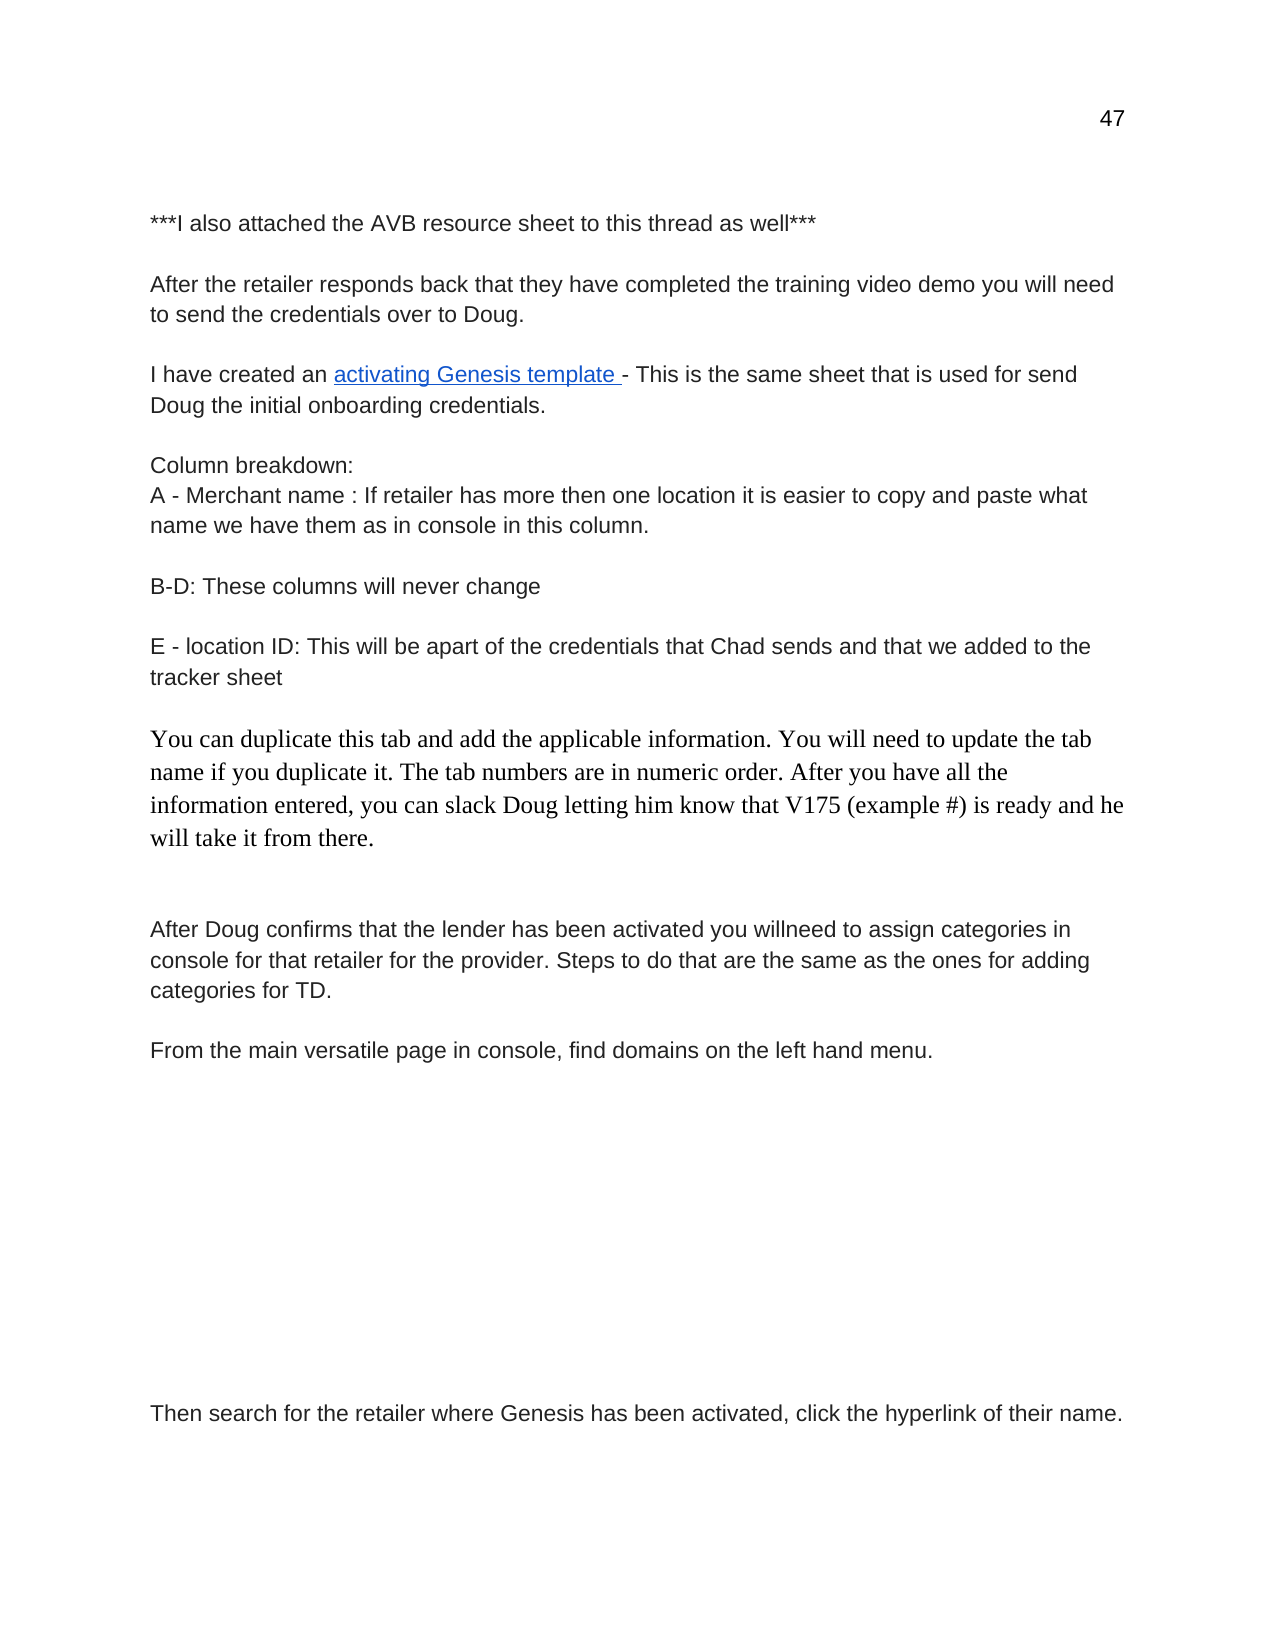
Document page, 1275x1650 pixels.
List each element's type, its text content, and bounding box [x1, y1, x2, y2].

text You can duplicate this tab and add the applicable information. You will need to update the tab name if you duplicate it. The tab numbers are in numeric order. After you have all the information entered, you can slack Doug letting him know that V175 (example #) is ready and he will take it from there. [150, 724, 1125, 852]
text E - location ID: This will be apart of the credentials that Chad sends and that we added to the tracker sheet [150, 633, 1125, 690]
text Then search for the retailer where Genesis has been activated, click the hyperlink of their name. [150, 1400, 1125, 1426]
text A - Merchant name : If retailer has more then one location it is easier to copy and paste what name we have them as in console in this column. [150, 482, 1125, 539]
text B-D: These columns will never change [150, 573, 1125, 599]
text From the main versatile page in console, find domains on the left hand menu. [150, 1037, 1125, 1064]
text After the retailer responds back that they have completed the training video demo you will need to send the credentials over to Doug. [150, 271, 1125, 327]
text After Doug confirms that the lender has been activated you willneed to assign categories in console for that retailer for the provider. Steps to do that are the same as the ones for adding categories for TD. [150, 916, 1125, 1003]
text Column breakdown: [150, 452, 1125, 478]
text I have created an activating Genesis template - This is the same sheet that is used for send Doug the initial onboarding credentials. [150, 361, 1125, 418]
text ***I also attached the AVB resource sheet to this thread as well*** [150, 210, 1125, 237]
